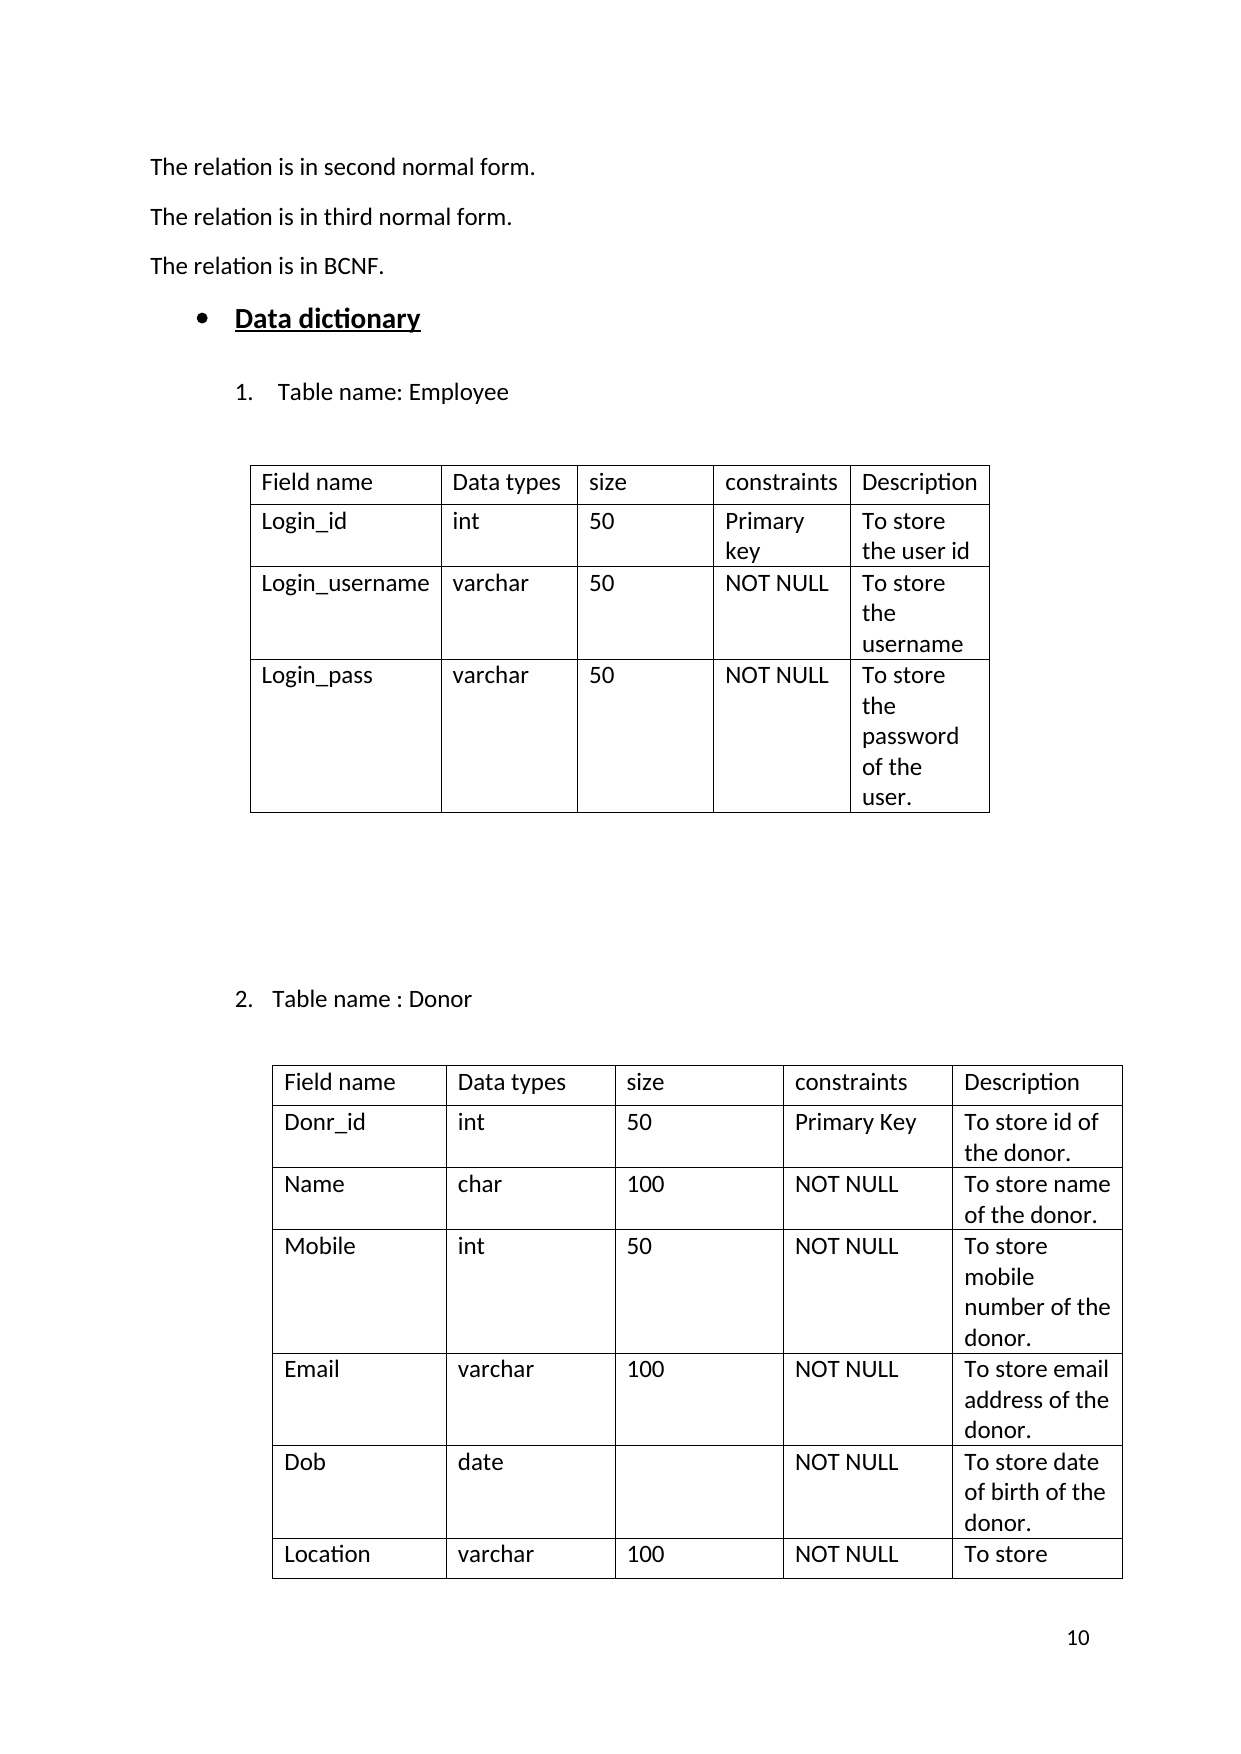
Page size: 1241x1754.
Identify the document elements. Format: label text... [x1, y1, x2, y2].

table_cell varchar [447, 1539, 615, 1577]
list Data dictionary [197, 300, 1089, 336]
table_cell 50 [616, 1106, 783, 1167]
table_cell To store id of the donor. [953, 1106, 1122, 1167]
table_cell Primary Key [784, 1106, 952, 1167]
text The relation is in BCNF. [150, 250, 1089, 281]
table_cell varchar [442, 660, 577, 812]
table_cell Login_pass [251, 660, 441, 812]
table_cell varchar [442, 567, 577, 658]
table_cell [616, 1446, 783, 1538]
table_cell char [447, 1168, 615, 1229]
table_cell To store mobile number of the donor. [953, 1230, 1122, 1352]
table_cell 100 [616, 1354, 783, 1445]
table_cell To store name of the donor. [953, 1168, 1122, 1229]
table_cell NOT NULL [784, 1230, 952, 1352]
table_cell 100 [616, 1539, 783, 1577]
table_cell NOT NULL [784, 1168, 952, 1229]
table_header Data types [442, 466, 577, 504]
table_cell Dob [273, 1446, 446, 1538]
table_cell To store email address of the donor. [953, 1354, 1122, 1445]
table_header Field name [251, 466, 441, 504]
table_header Description [953, 1066, 1122, 1105]
text The relation is in second normal form. [150, 151, 1089, 182]
table_cell To store the username [851, 567, 989, 658]
table_header constraints [714, 466, 850, 504]
table_cell NOT NULL [714, 567, 850, 658]
table_cell 50 [616, 1230, 783, 1352]
list Table name : Donor [234, 983, 1089, 1014]
table_cell 50 [578, 505, 713, 566]
table_cell 50 [578, 660, 713, 812]
table_header Description [851, 466, 989, 504]
table_cell Primary key [714, 505, 850, 566]
table_cell Donr_id [273, 1106, 446, 1167]
table_cell varchar [447, 1354, 615, 1445]
table_header size [578, 466, 713, 504]
list Table name: Employee [234, 376, 1089, 407]
table_cell Email [273, 1354, 446, 1445]
table_cell NOT NULL [714, 660, 850, 812]
table_cell NOT NULL [784, 1354, 952, 1445]
table_header size [616, 1066, 783, 1105]
table_cell int [442, 505, 577, 566]
table_cell date [447, 1446, 615, 1538]
table_cell Login_username [251, 567, 441, 658]
table_header Field name [273, 1066, 446, 1105]
table_cell To store the user id [851, 505, 989, 566]
table_cell int [447, 1230, 615, 1352]
table_cell Login_id [251, 505, 441, 566]
table_cell 100 [616, 1168, 783, 1229]
table_cell Mobile [273, 1230, 446, 1352]
table_cell To store the password of the user. [851, 660, 989, 812]
table_cell 50 [578, 567, 713, 658]
table_header constraints [784, 1066, 952, 1105]
table_cell int [447, 1106, 615, 1167]
table_cell NOT NULL [784, 1539, 952, 1577]
table_cell Name [273, 1168, 446, 1229]
table_cell NOT NULL [784, 1446, 952, 1538]
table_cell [953, 1539, 1122, 1577]
table_header Data types [447, 1066, 615, 1105]
table_cell To store date of birth of the donor. [953, 1446, 1122, 1538]
table_cell Location [273, 1539, 446, 1577]
text The relation is in third normal form. [150, 201, 1089, 231]
